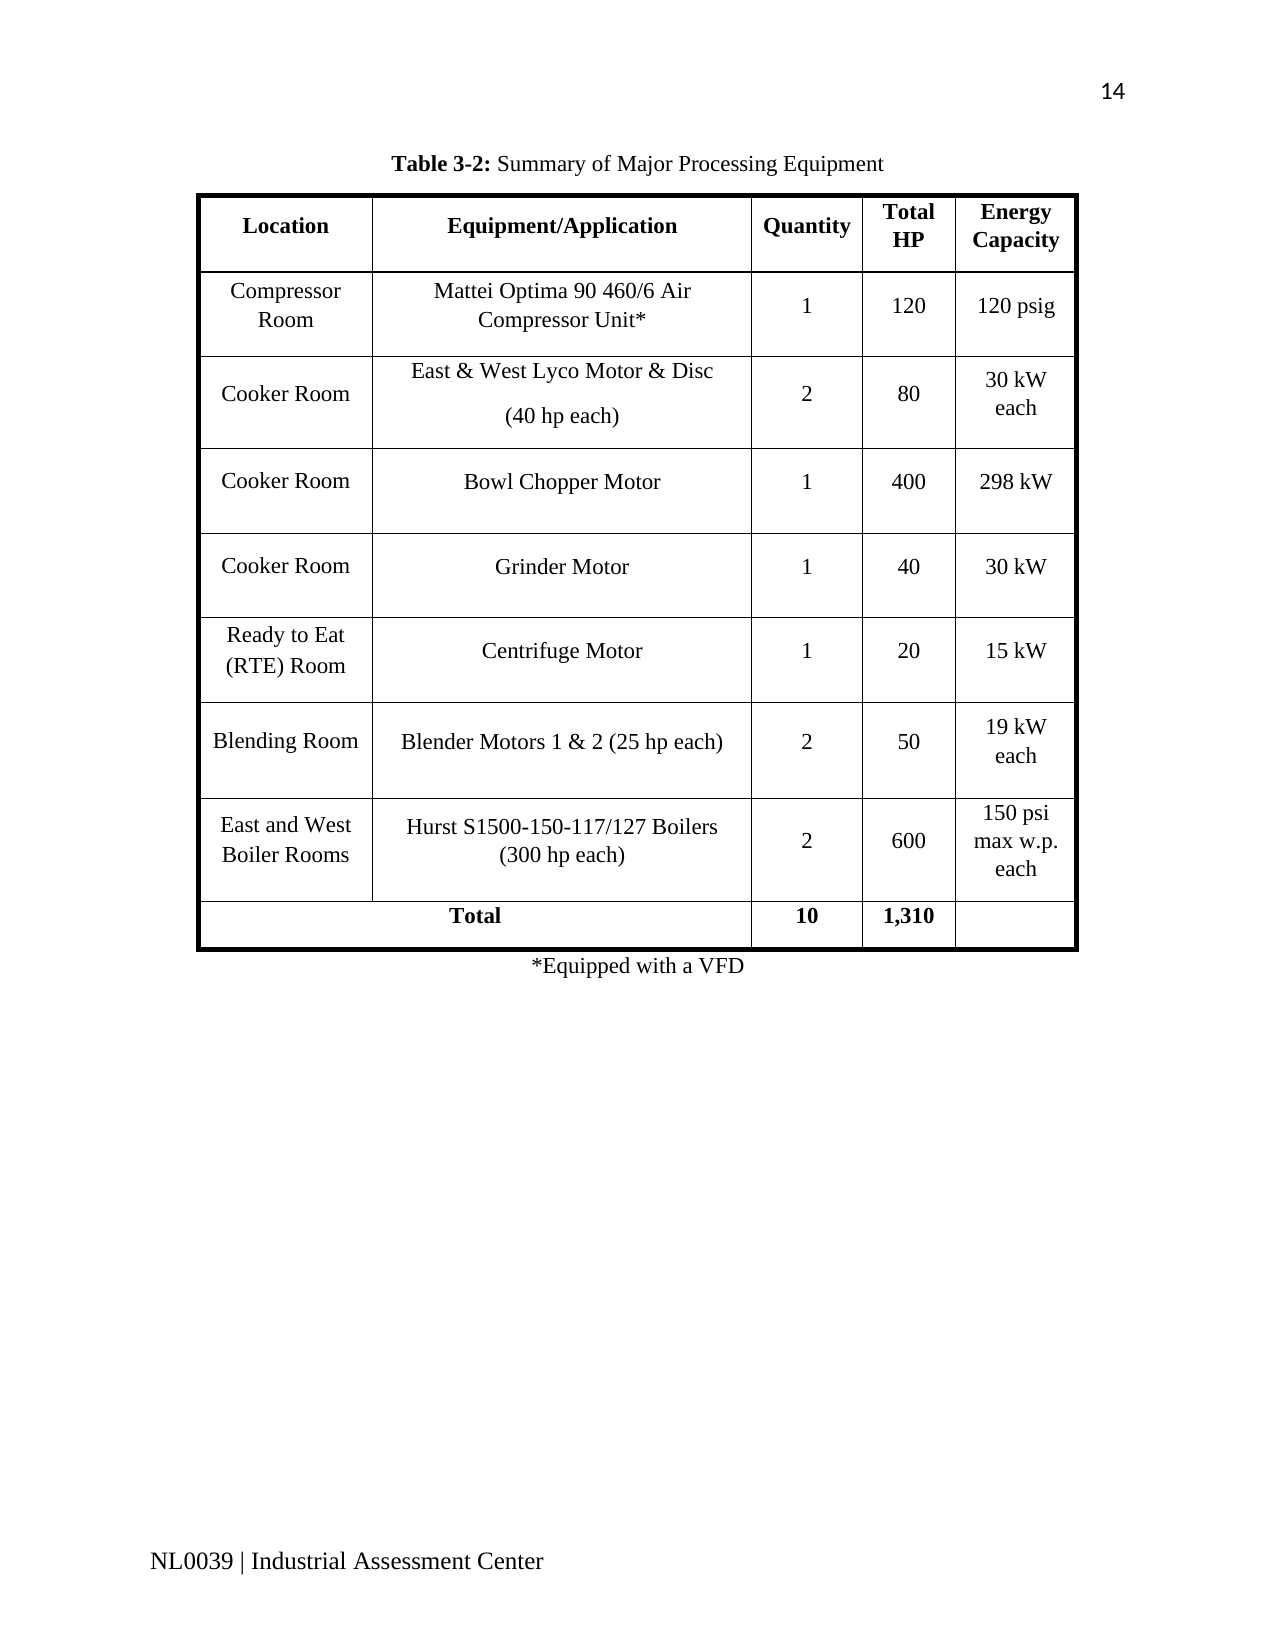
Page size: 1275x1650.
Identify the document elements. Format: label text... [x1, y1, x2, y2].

table_cell 1 [752, 273, 862, 356]
table_cell 120 psig [956, 273, 1074, 356]
table_cell 30 kW [956, 534, 1074, 617]
table_cell 10 [752, 902, 862, 947]
text *Equipped with a VFD [150, 952, 1125, 978]
table_cell Blending Room [201, 703, 372, 798]
table_cell Centrifuge Motor [373, 618, 751, 702]
table_cell 1 [752, 449, 862, 532]
table_cell Cooker Room [201, 357, 372, 448]
table_cell Bowl Chopper Motor [373, 449, 751, 532]
text Table 3-2: Summary of Major Processing Equipment [150, 150, 1125, 176]
table_cell Hurst S1500-150-117/127 Boilers (300 hp each) [373, 799, 751, 901]
table_cell 400 [863, 449, 955, 532]
table_cell 30 kW each [956, 357, 1074, 448]
table_cell 120 [863, 273, 955, 356]
table_cell Compressor Room [201, 273, 372, 356]
table_cell 80 [863, 357, 955, 448]
table_cell Total [201, 902, 751, 947]
table_cell 50 [863, 703, 955, 798]
table_cell 1,310 [863, 902, 955, 947]
table_cell 150 psi max w.p. each [956, 799, 1074, 901]
table_cell 20 [863, 618, 955, 702]
table_cell Cooker Room [201, 534, 372, 617]
table_cell Mattei Optima 90 460/6 Air Compressor Unit* [373, 273, 751, 356]
table_cell 600 [863, 799, 955, 901]
table_cell East and West Boiler Rooms [201, 799, 372, 901]
table_header Quantity [752, 198, 862, 271]
table_cell 1 [752, 534, 862, 617]
table_cell [956, 902, 1074, 947]
table_cell Ready to Eat (RTE) Room [201, 618, 372, 702]
table_cell 298 kW [956, 449, 1074, 532]
table_cell 1 [752, 618, 862, 702]
table_cell Blender Motors 1 & 2 (25 hp each) [373, 703, 751, 798]
table_header Energy Capacity [956, 198, 1074, 271]
table_header Equipment/Application [373, 198, 751, 271]
table_header Total HP [863, 198, 955, 271]
table_cell 19 kW each [956, 703, 1074, 798]
table_cell East & West Lyco Motor & Disc (40 hp each) [373, 357, 751, 448]
table_cell 15 kW [956, 618, 1074, 702]
table_cell 2 [752, 357, 862, 448]
table_cell 2 [752, 703, 862, 798]
table_header Location [201, 198, 372, 271]
table_cell Cooker Room [201, 449, 372, 532]
table_cell Grinder Motor [373, 534, 751, 617]
table_cell 40 [863, 534, 955, 617]
table_cell 2 [752, 799, 862, 901]
